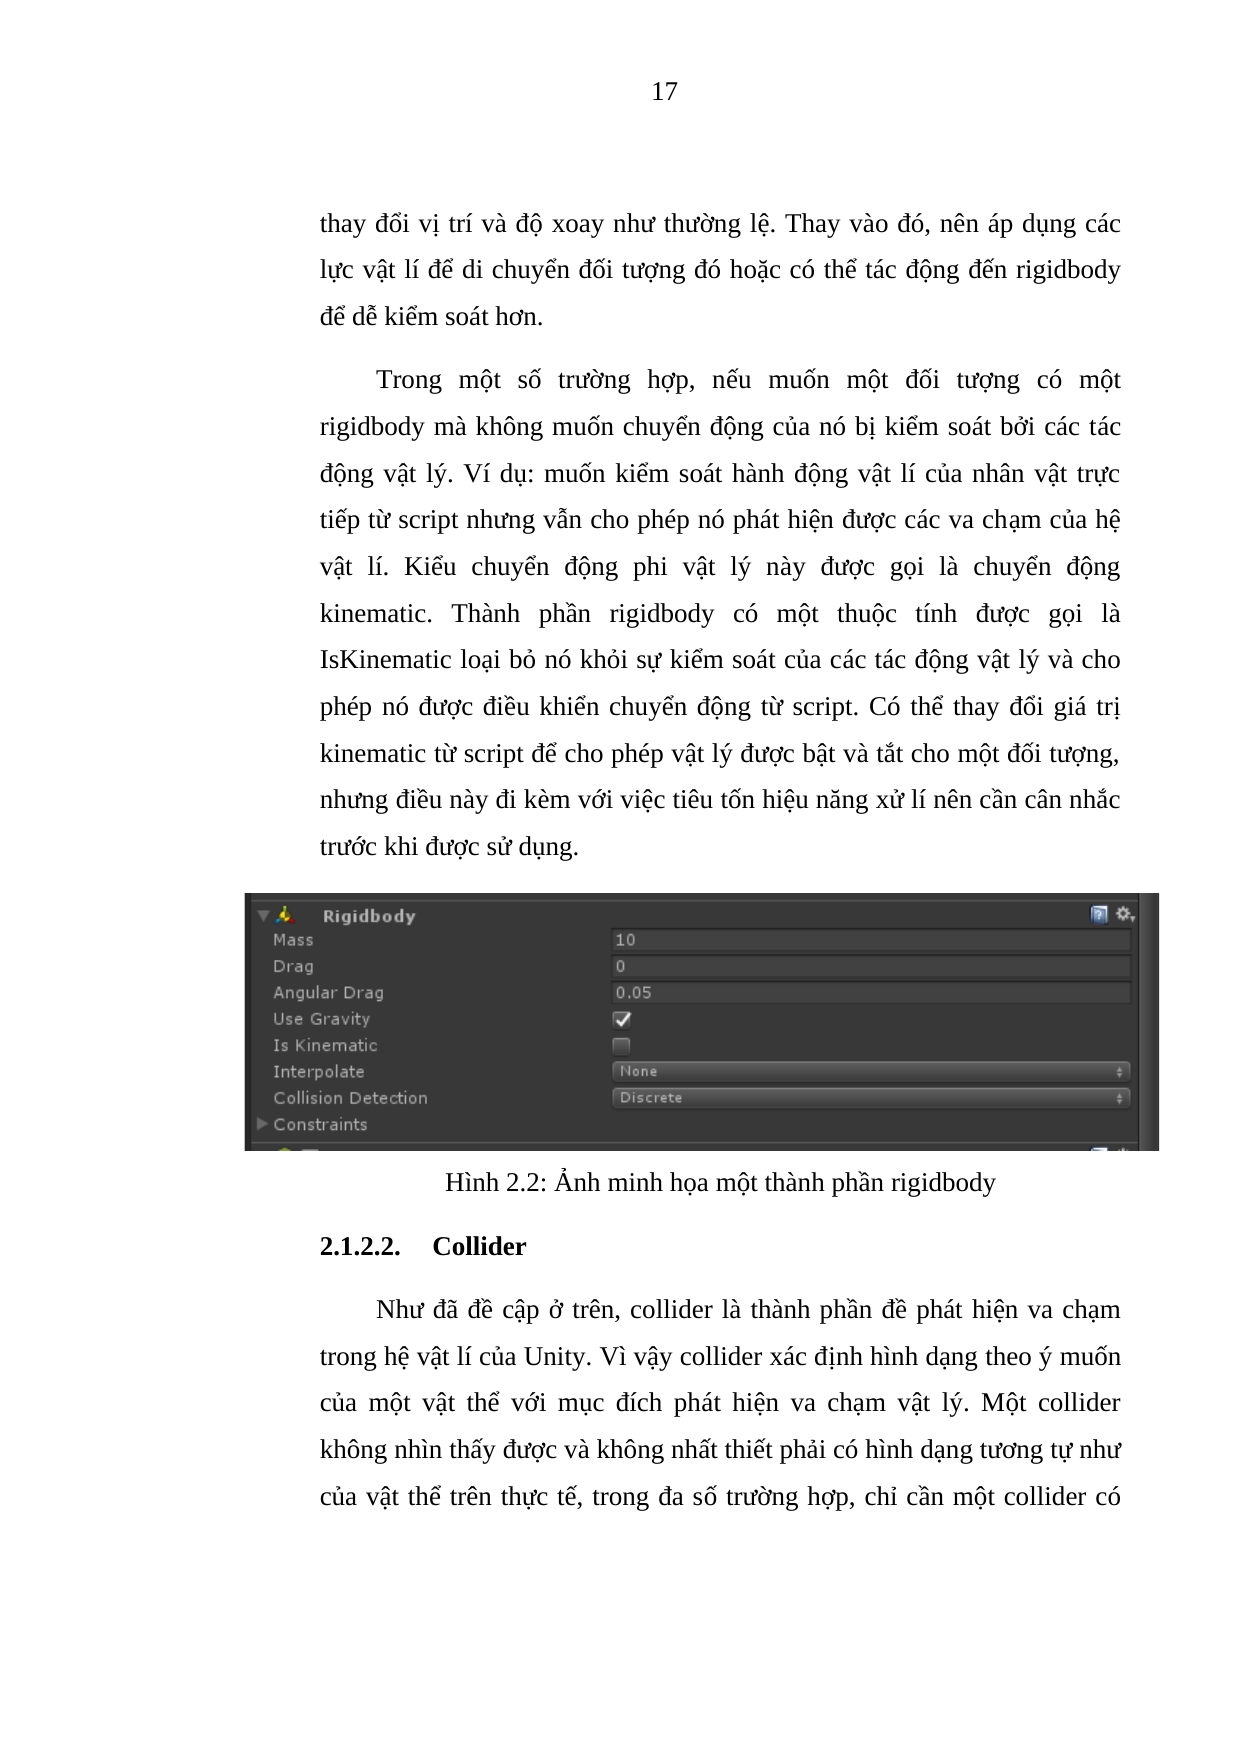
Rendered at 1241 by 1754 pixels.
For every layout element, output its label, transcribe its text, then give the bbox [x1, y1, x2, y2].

text Trong một số trường hợp, nếu muốn một đối tượng có một rigidbody mà không muốn chuyển động của nó bị kiểm soát bởi các tác động vật lý. Ví dụ: muốn kiểm soát hành động vật lí của nhân vật trực tiếp từ script nhưng vẫn cho phép nó phát hiện được các va chạm của hệ vật lí. Kiểu chuyển động phi vật lý này được gọi là chuyển động kinematic. Thành phần rigidbody có một thuộc tính được gọi là IsKinematic loại bỏ nó khỏi sự kiểm soát của các tác động vật lý và cho phép nó được điều khiển chuyển động từ script. Có thể thay đổi giá trị kinematic từ script để cho phép vật lý được bật và tắt cho một đối tượng, nhưng điều này đi kèm với việc tiêu tốn hiệu năng xử lí nên cần cân nhắc trước khi được sử dụng. [319, 364, 1122, 861]
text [319, 207, 1122, 331]
text Hình 2.2: Ảnh minh họa một thành phần rigidbody [244, 1151, 1122, 1197]
picture [244, 893, 1160, 1151]
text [319, 1293, 1122, 1511]
list Collider [319, 1230, 1122, 1261]
